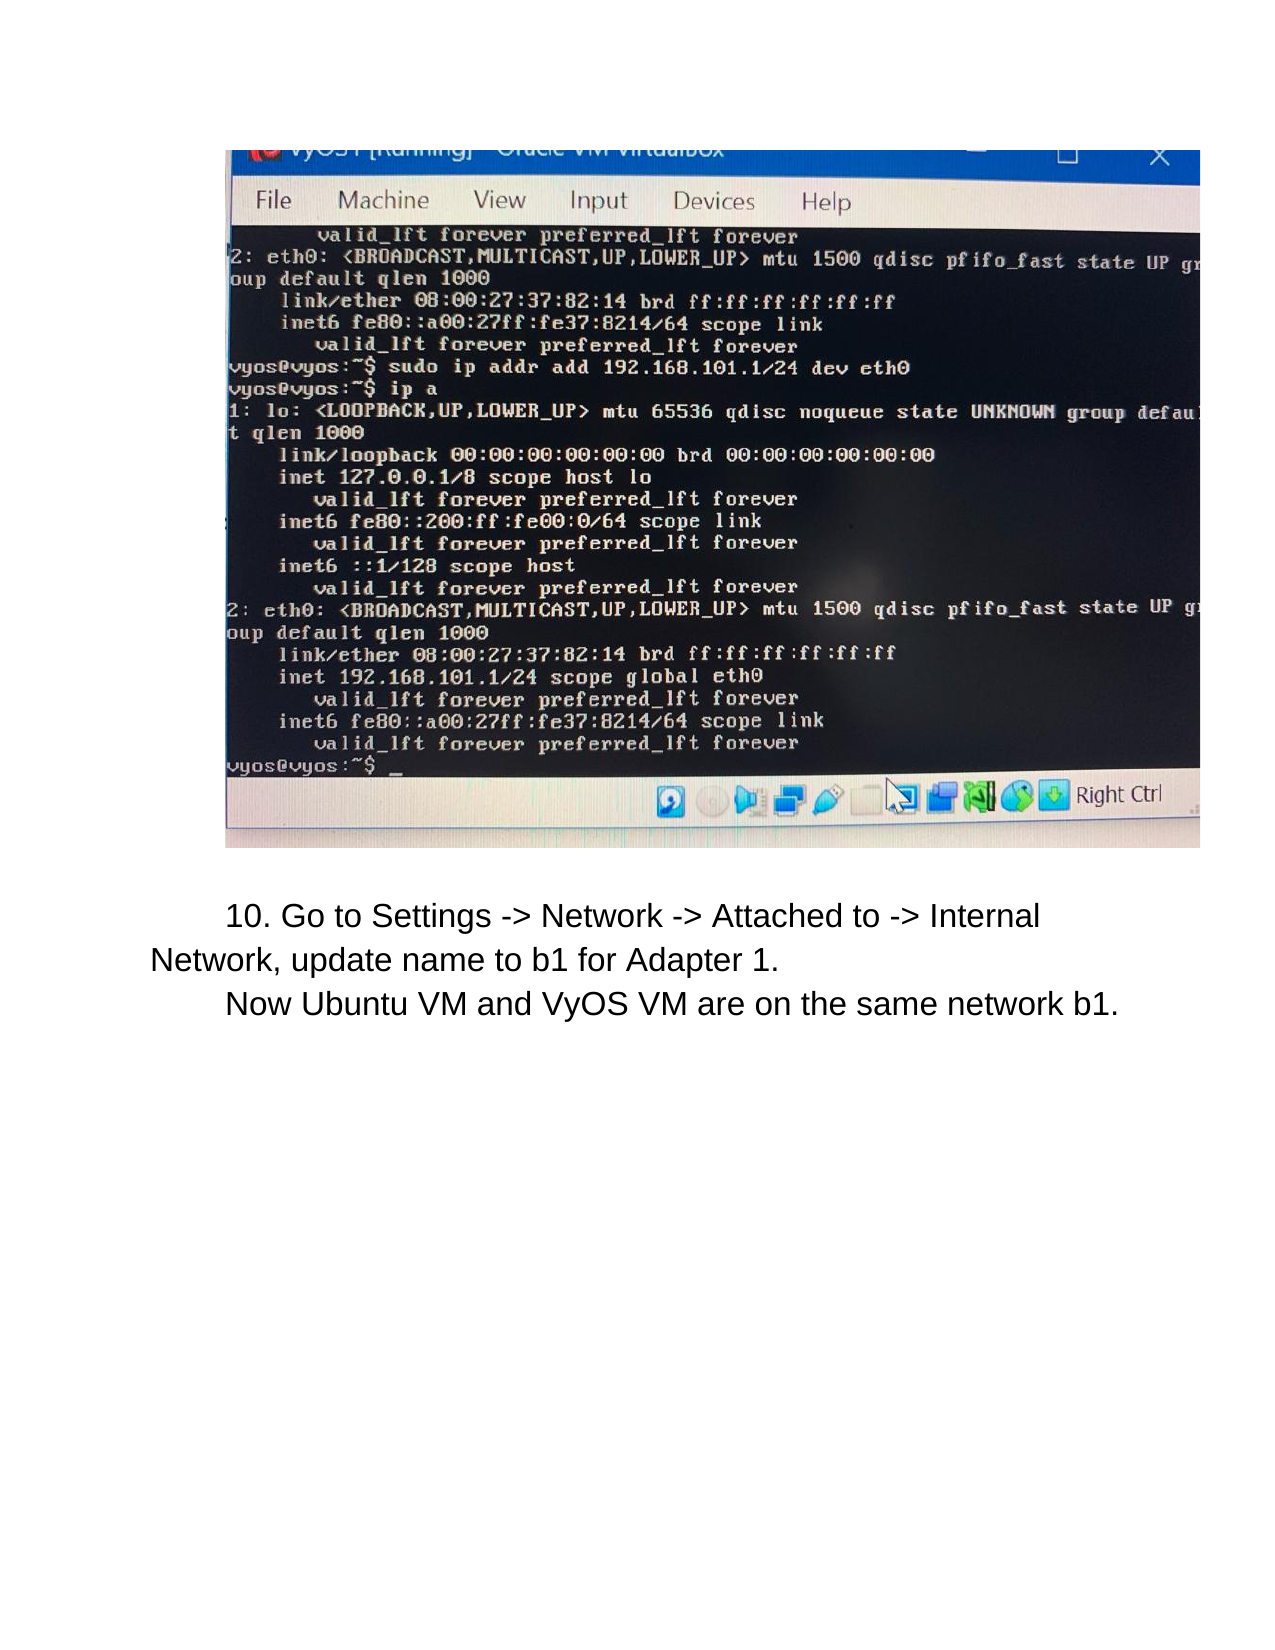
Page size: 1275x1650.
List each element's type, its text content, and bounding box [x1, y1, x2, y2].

text Now Ubuntu VM and VyOS VM are on the same network b1. [150, 984, 1125, 1023]
text 10. Go to Settings -> Network -> Attached to -> Internal Network, update name to b1 for Adapter 1. [150, 896, 1125, 978]
picture [225, 150, 1200, 848]
